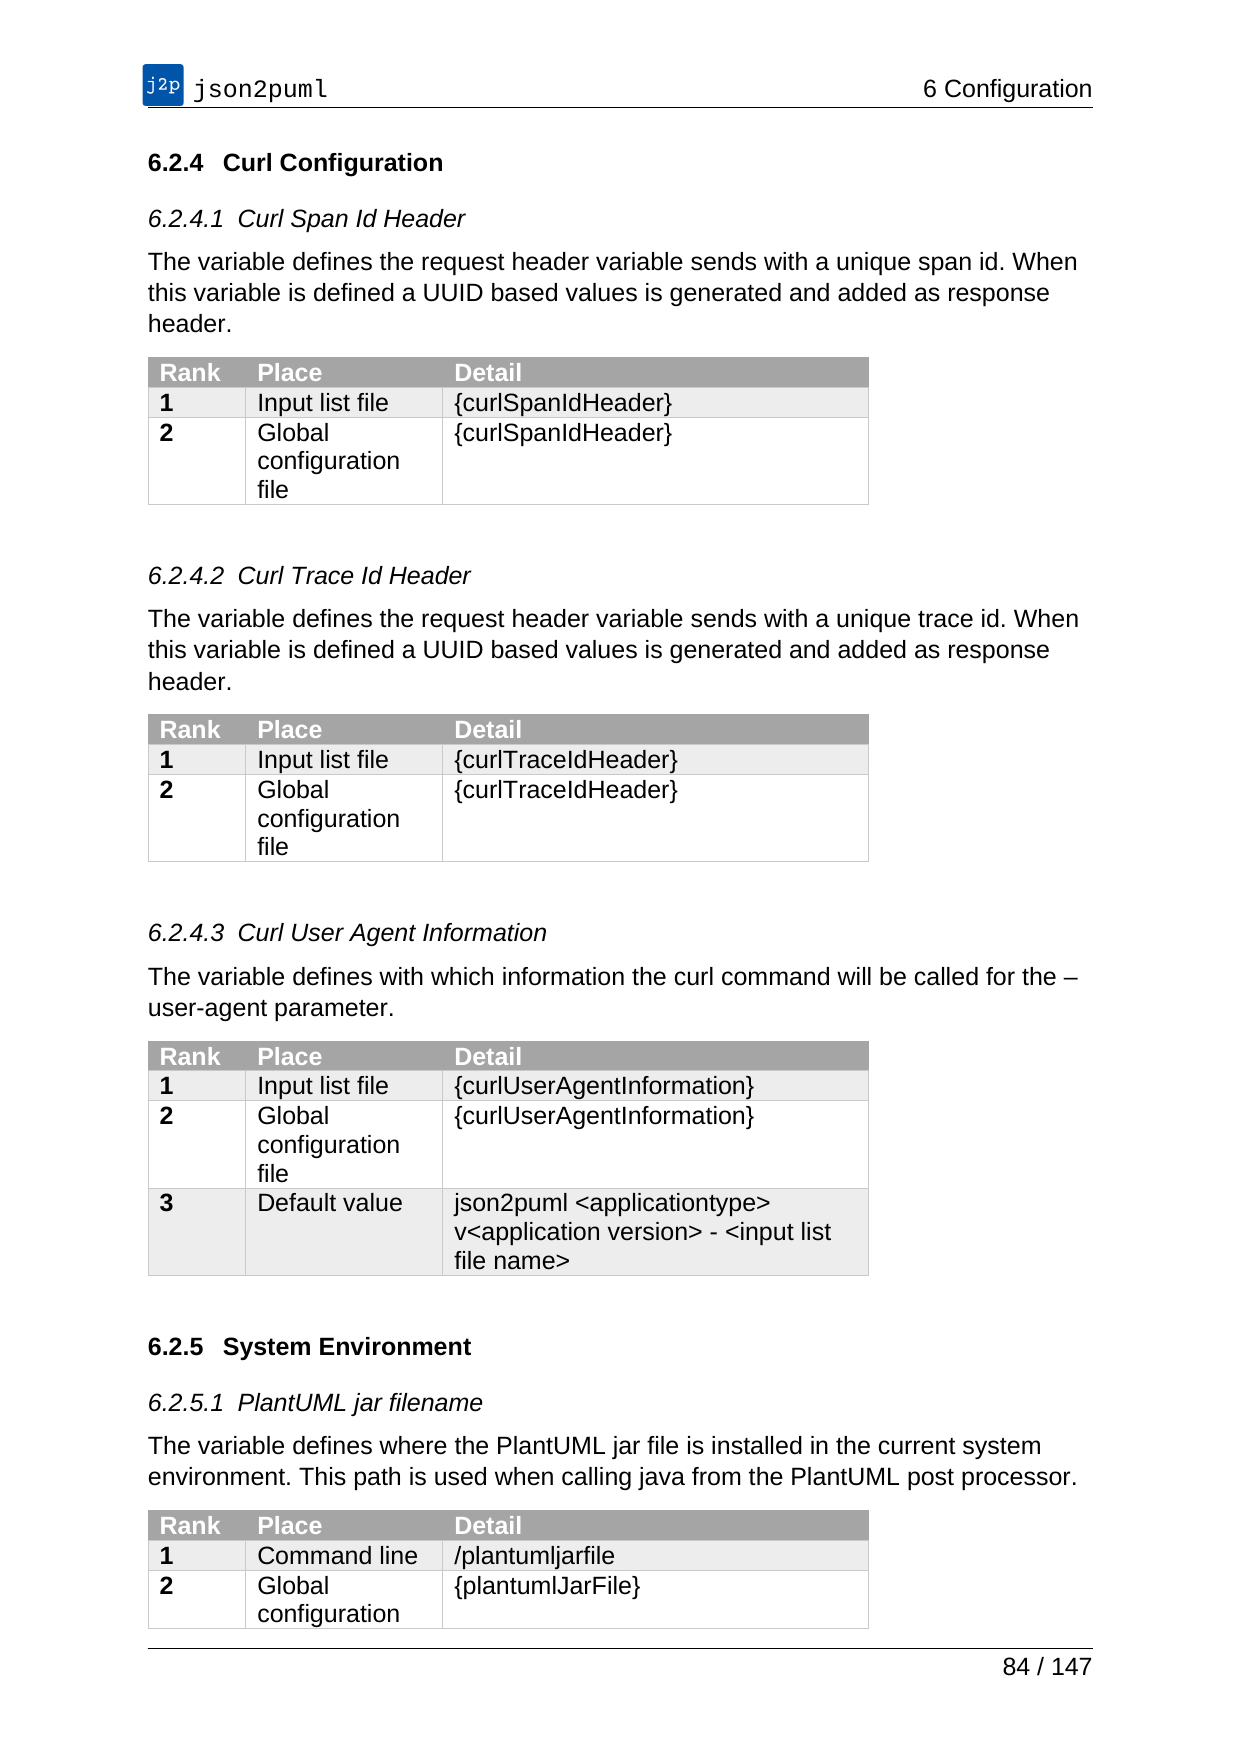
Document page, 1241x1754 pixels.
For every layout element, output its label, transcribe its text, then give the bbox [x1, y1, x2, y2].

table_cell 2 [149, 775, 245, 861]
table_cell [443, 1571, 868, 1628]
table_header Place [246, 358, 442, 387]
table_cell 2 [149, 1101, 245, 1187]
table_cell 2 [149, 418, 245, 504]
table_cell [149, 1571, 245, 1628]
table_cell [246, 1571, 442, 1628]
table_cell Command line [246, 1541, 442, 1570]
table_cell Input list file [246, 1071, 442, 1100]
subtitle PlantUML jar filename [148, 1388, 1093, 1417]
text The variable defines where the PlantUML jar file is installed in the current system environment. This path is used when calling java from the PlantUML post processor. [148, 1431, 1093, 1491]
text The variable defines with which information the curl command will be called for the –user-agent parameter. [148, 962, 1093, 1022]
table_header Rank [149, 1042, 245, 1070]
text The variable defines the request header variable sends with a unique trace id. When this variable is defined a UUID based values is generated and added as response header. [148, 604, 1093, 695]
table_cell 1 [149, 1071, 245, 1100]
picture [142, 64, 184, 106]
table_header Rank [149, 1511, 245, 1540]
subtitle Curl Trace Id Header [148, 561, 1093, 590]
table_cell 3 [149, 1189, 245, 1275]
table_cell 1 [149, 388, 245, 417]
table_cell Input list file [246, 388, 442, 417]
table_cell {curlSpanIdHeader} [443, 418, 868, 504]
table_header Detail [443, 1042, 868, 1070]
table_cell 1 [149, 1541, 245, 1570]
subtitle Curl Span Id Header [148, 204, 1093, 232]
subtitle System Environment [148, 1332, 1093, 1361]
table_header Place [246, 715, 442, 744]
subtitle Curl User Agent Information [148, 918, 1093, 947]
table_cell Global configuration file [246, 418, 442, 504]
table_header Detail [443, 715, 868, 744]
table_cell {curlSpanIdHeader} [443, 388, 868, 417]
table_cell {curlUserAgentInformation} [443, 1101, 868, 1187]
table_cell Default value [246, 1189, 442, 1275]
table_cell {curlUserAgentInformation} [443, 1071, 868, 1100]
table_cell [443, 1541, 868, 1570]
table_header Detail [443, 1511, 868, 1540]
table_cell Input list file [246, 745, 442, 774]
subtitle Curl Configuration [148, 148, 1093, 176]
table_cell Global configuration file [246, 775, 442, 861]
table_header Place [246, 1042, 442, 1070]
table_header Rank [149, 358, 245, 387]
table_cell json2puml <applicationtype> v<application version> - <input list file name> [443, 1189, 868, 1275]
text The variable defines the request header variable sends with a unique span id. When this variable is defined a UUID based values is generated and added as response header. [148, 247, 1093, 338]
table_header Place [246, 1511, 442, 1540]
table_cell {curlTraceIdHeader} [443, 745, 868, 774]
table_header Rank [149, 715, 245, 744]
table_cell 1 [149, 745, 245, 774]
table_cell Global configuration file [246, 1101, 442, 1187]
table_header Detail [443, 358, 868, 387]
table_cell {curlTraceIdHeader} [443, 775, 868, 861]
